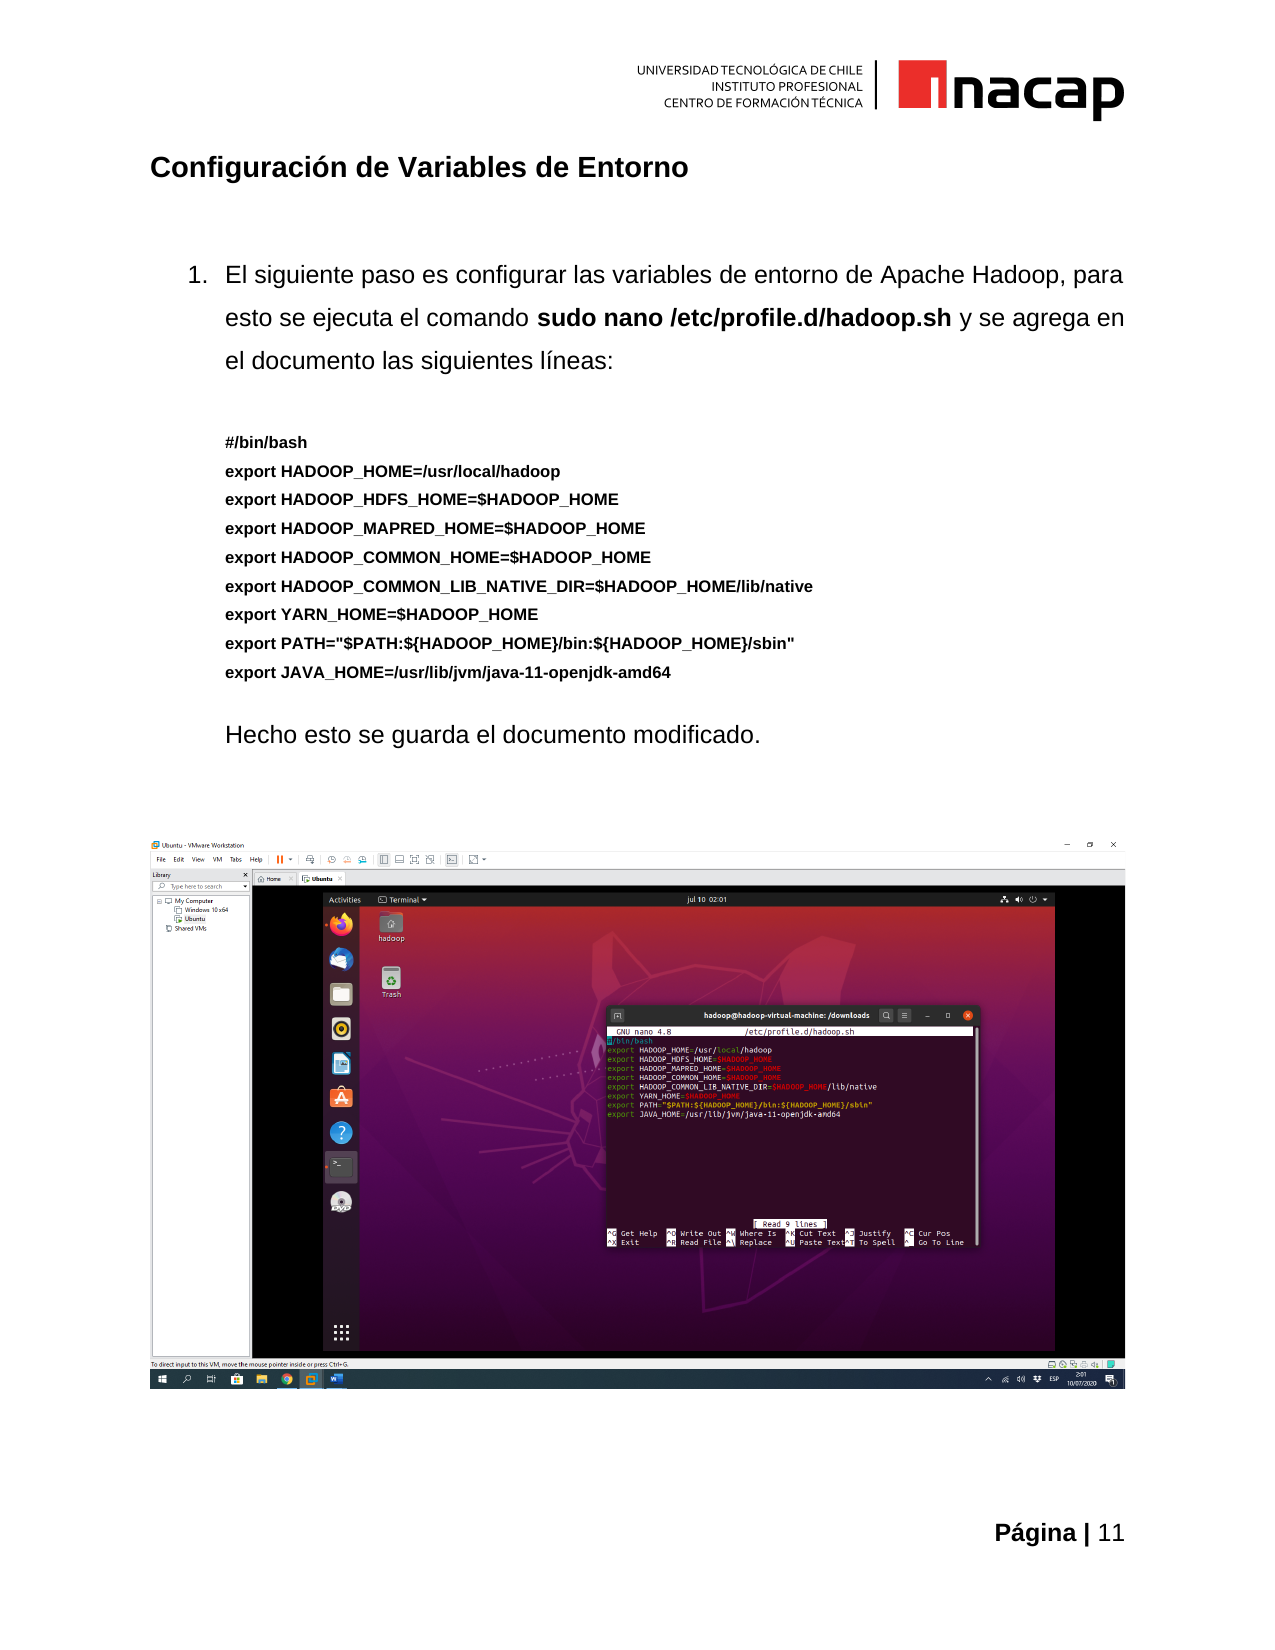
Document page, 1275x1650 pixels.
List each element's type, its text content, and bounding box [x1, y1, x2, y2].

text export JAVA_HOME=/usr/lib/jvm/java-11-openjdk-amd64 [225, 663, 1125, 682]
text export HADOOP_HDFS_HOME=$HADOOP_HOME [225, 490, 1125, 509]
text export PATH="$PATH:${HADOOP_HOME}/bin:${HADOOP_HOME}/sbin" [225, 634, 1125, 653]
list El siguiente paso es configurar las variables de entorno de Apache Hadoop, para esto se ejecuta el comando sudo nano /etc/profile.d/hadoop.sh y se agrega en el documento las siguientes líneas: [187, 260, 1125, 375]
subtitle Configuración de Variables de Entorno [150, 150, 1125, 183]
text export HADOOP_MAPRED_HOME=$HADOOP_HOME [225, 519, 1125, 538]
text Hecho esto se guarda el documento modificado. [225, 720, 1125, 749]
picture [634, 56, 1125, 122]
picture [150, 839, 1125, 1389]
text export YARN_HOME=$HADOOP_HOME [225, 605, 1125, 624]
text export HADOOP_HOME=/usr/local/hadoop [225, 461, 1125, 481]
text export HADOOP_COMMON_LIB_NATIVE_DIR=$HADOOP_HOME/lib/native [225, 576, 1125, 596]
text #/bin/bash [225, 433, 1125, 452]
text export HADOOP_COMMON_HOME=$HADOOP_HOME [225, 548, 1125, 567]
